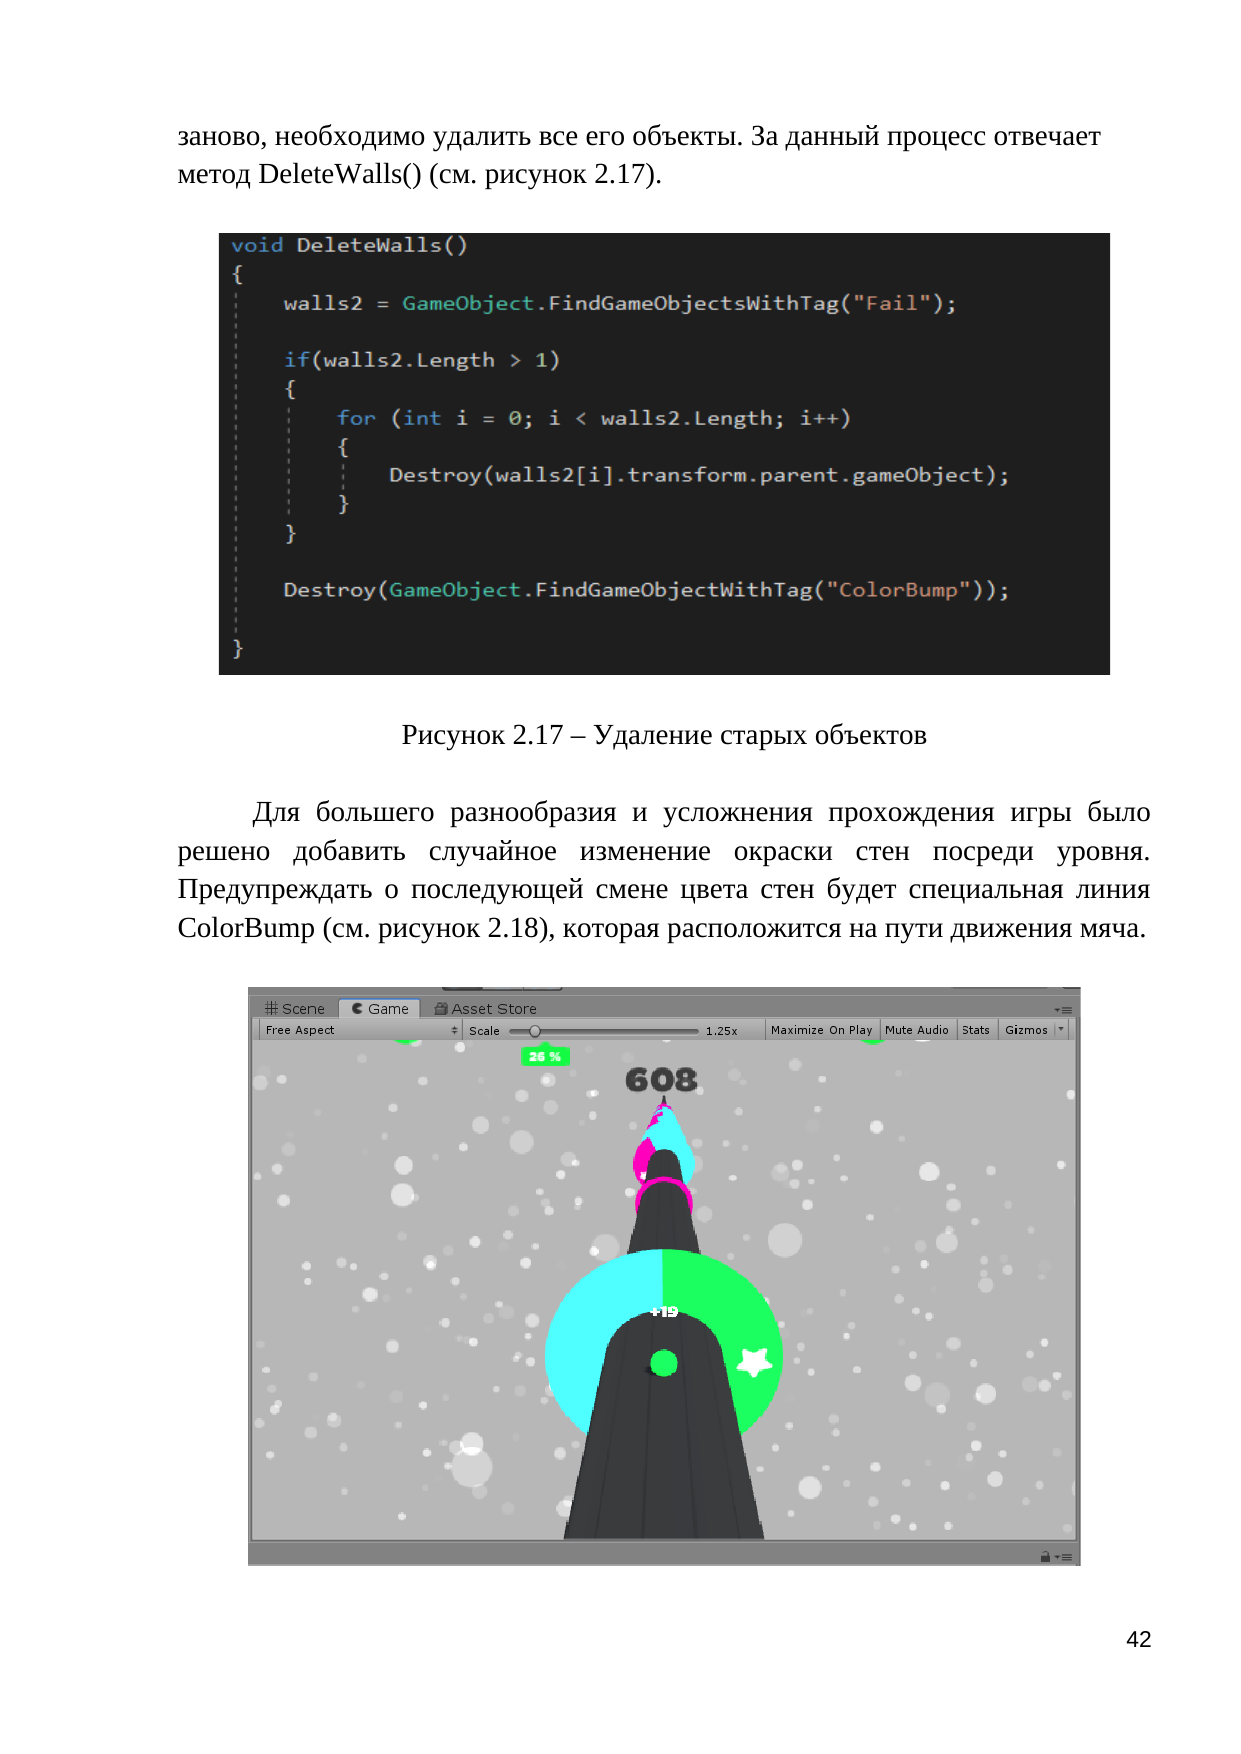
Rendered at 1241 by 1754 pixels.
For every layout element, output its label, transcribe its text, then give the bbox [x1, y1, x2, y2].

picture [248, 987, 1081, 1566]
text Для большего разнообразия и усложнения прохождения игры было решено добавить случайное изменение окраски стен посреди уровня. Предупреждать о последующей смене цвета стен будет специальная линия ColorBump (см. рисунок 2.18), которая расположится на пути движения мяча. [177, 794, 1152, 944]
text Рисунок 2.17 – Удаление старых объектов [177, 717, 1152, 751]
picture [218, 233, 1110, 675]
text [177, 118, 1152, 190]
